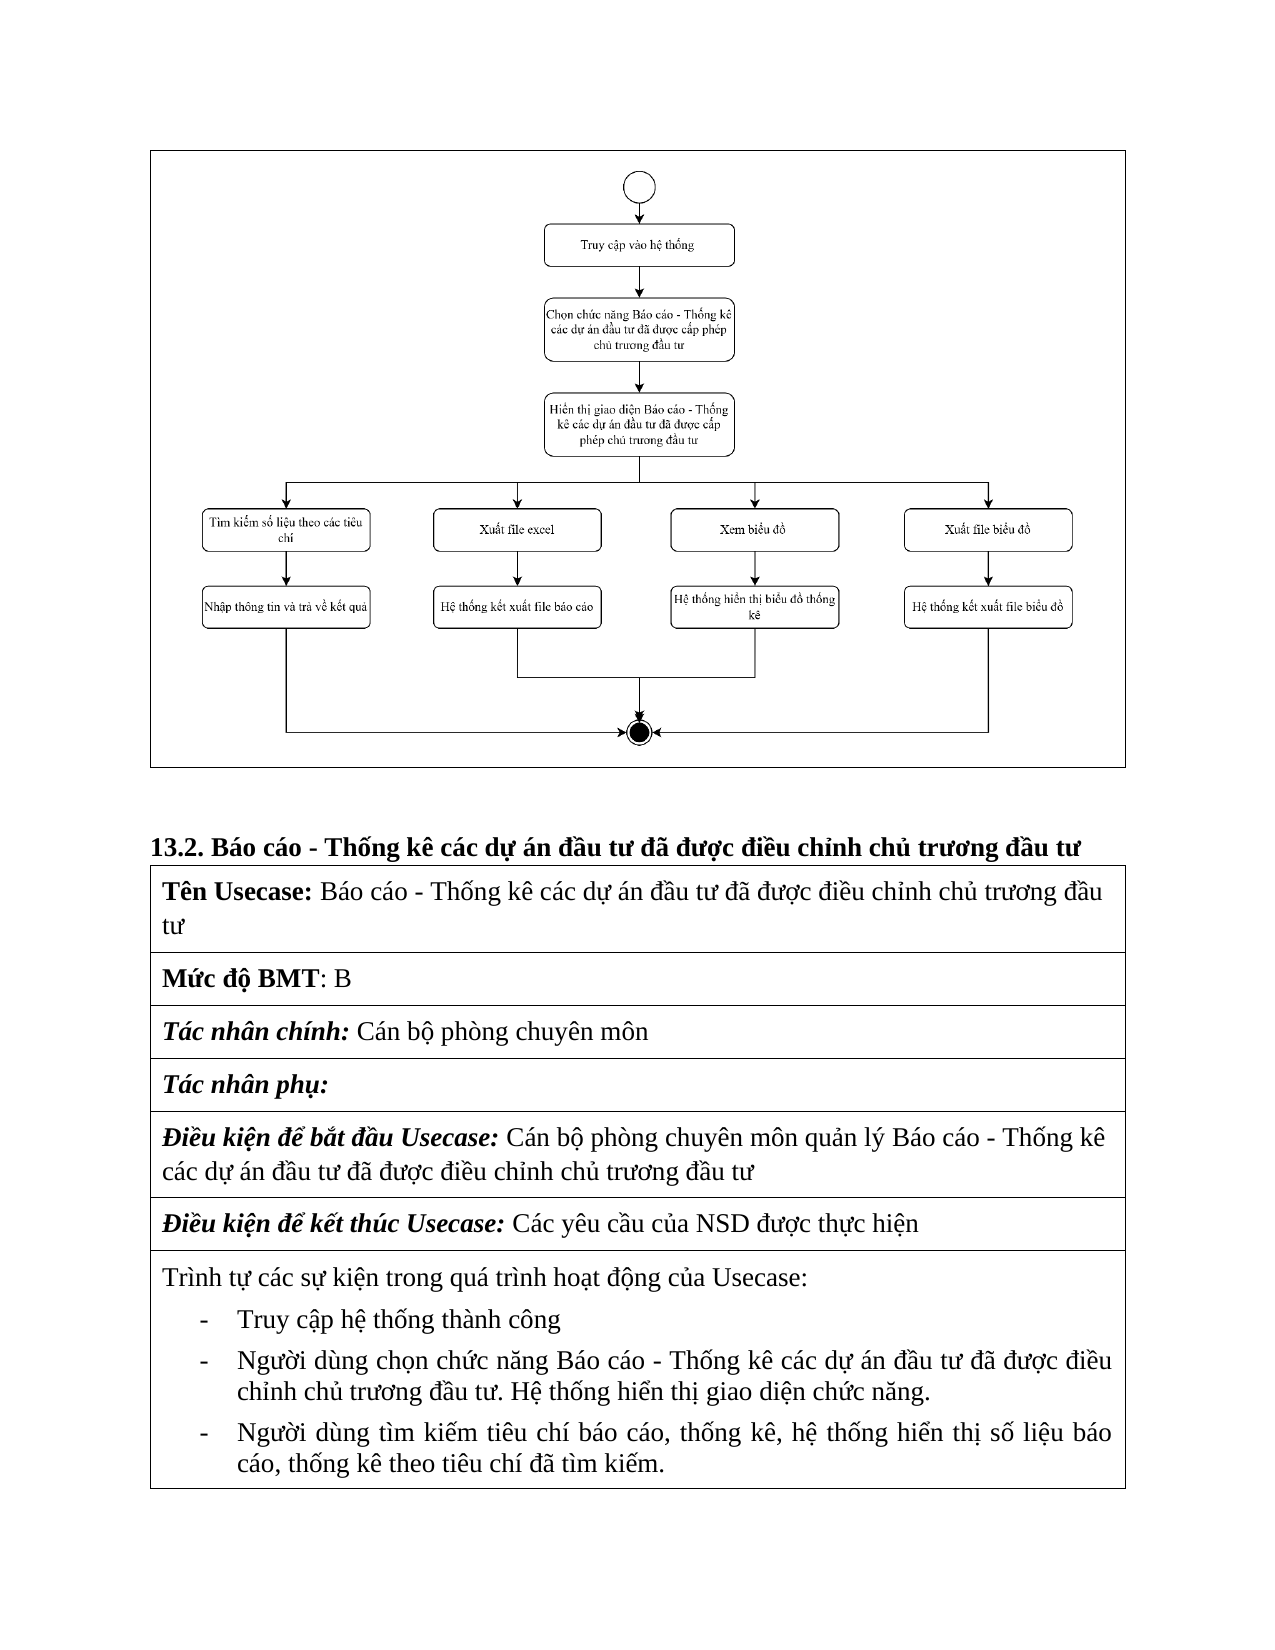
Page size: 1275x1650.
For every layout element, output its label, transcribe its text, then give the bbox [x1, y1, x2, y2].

table_cell Tác nhân chính: Cán bộ phòng chuyên môn [151, 1006, 1125, 1058]
picture [191, 160, 1084, 756]
table_header Tên Usecase: Báo cáo - Thống kê các dự án đầu tư đã được điều chỉnh chủ trương đầu tư [151, 866, 1125, 952]
table_cell Điều kiện để kết thúc Usecase: Các yêu cầu của NSD được thực hiện [151, 1198, 1125, 1250]
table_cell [151, 1251, 1125, 1487]
table_cell Điều kiện để bắt đầu Usecase: Cán bộ phòng chuyên môn quản lý Báo cáo - Thống kê các dự án đầu tư đã được điều chỉnh chủ trương đầu tư [151, 1112, 1125, 1197]
table_cell Mức độ BMT: B [151, 953, 1125, 1004]
table_cell Sơ đồ hoạt động: [151, 151, 1125, 767]
table_cell Tác nhân phụ: [151, 1059, 1125, 1111]
subtitle 13.2. Báo cáo - Thống kê các dự án đầu tư đã được điều chỉnh chủ trương đầu tư [150, 831, 1125, 863]
